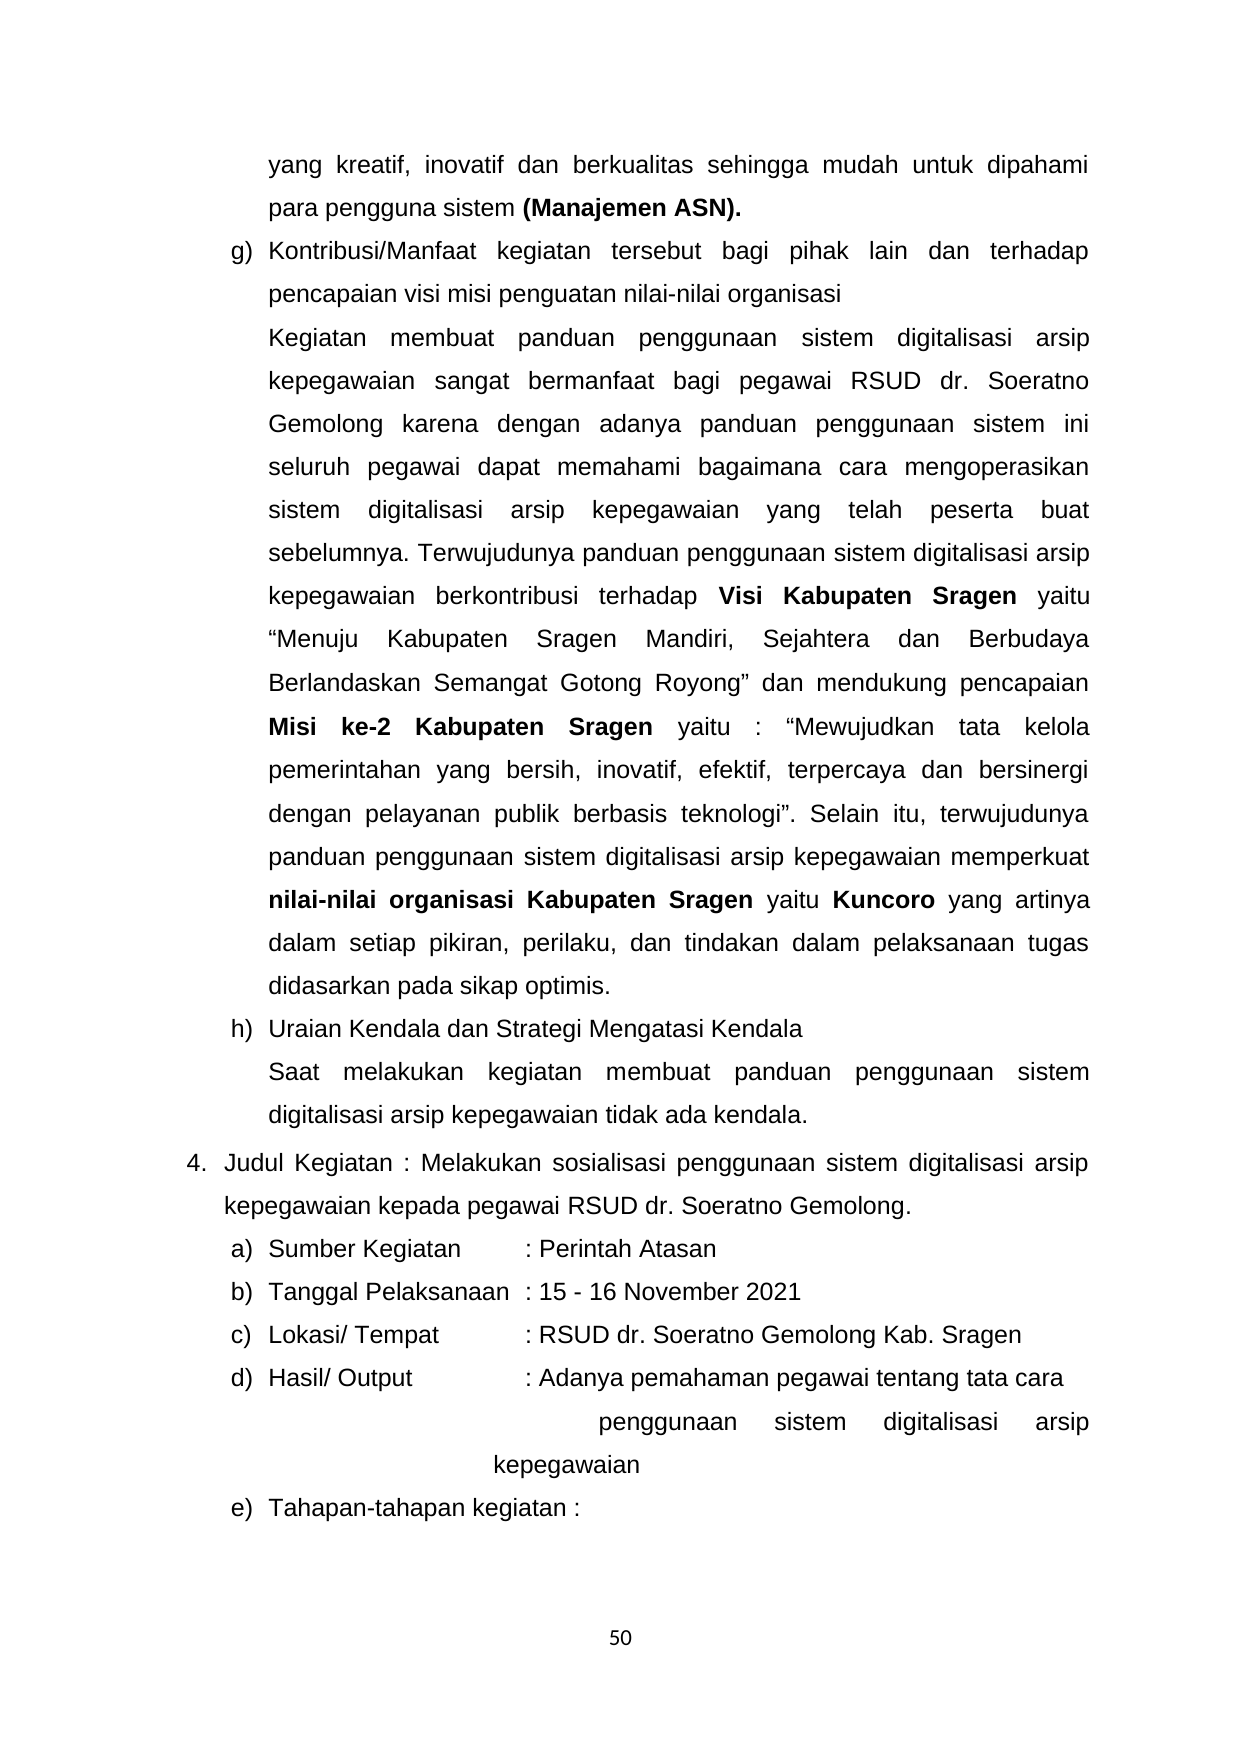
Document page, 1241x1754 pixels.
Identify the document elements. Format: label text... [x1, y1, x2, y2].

list Tanggal Pelaksanaan : 15 - 16 November 2021 [231, 1277, 1090, 1306]
list Kontribusi/Manfaat kegiatan tersebut bagi pihak lain dan terhadap pencapaian visi misi penguatan nilai-nilai organisasi [231, 236, 1090, 308]
subtitle Judul Kegiatan : Melakukan sosialisasi penggunaan sistem digitalisasi arsip kepegawaian kepada pegawai RSUD dr. Soeratno Gemolong. [186, 1148, 1090, 1220]
list Hasil/ Output : Adanya pemahaman pegawai tentang tata cara [231, 1363, 1090, 1392]
text Kegiatan membuat panduan penggunaan sistem digitalisasi arsip kepegawaian sangat bermanfaat bagi pegawai RSUD dr. Soeratno Gemolong karena dengan adanya panduan penggunaan sistem ini seluruh pegawai dapat memahami bagaimana cara mengoperasikan sistem digitalisasi arsip kepegawaian yang telah peserta buat sebelumnya. Terwujudunya panduan penggunaan sistem digitalisasi arsip kepegawaian berkontribusi terhadap Visi Kabupaten Sragen yaitu “Menuju Kabupaten Sragen Mandiri, Sejahtera dan Berbudaya Berlandaskan Semangat Gotong Royong” dan mendukung pencapaian Misi ke-2 Kabupaten Sragen yaitu : “Mewujudkan tata kelola pemerintahan yang bersih, inovatif, efektif, terpercaya dan bersinergi dengan pelayanan publik berbasis teknologi”. Selain itu, terwujudunya panduan penggunaan sistem digitalisasi arsip kepegawaian memperkuat nilai-nilai organisasi Kabupaten Sragen yaitu Kuncoro yang artinya dalam setiap pikiran, perilaku, dan tindakan dalam pelaksanaan tugas didasarkan pada sikap optimis. [268, 322, 1090, 1000]
list Lokasi/ Tempat : RSUD dr. Soeratno Gemolong Kab. Sragen [231, 1320, 1090, 1349]
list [268, 150, 1090, 222]
list Saat melakukan kegiatan membuat panduan penggunaan sistem digitalisasi arsip kepegawaian tidak ada kendala. [268, 1057, 1090, 1129]
list Tahapan-tahapan kegiatan : [231, 1493, 1090, 1522]
list penggunaan sistem digitalisasi arsip kepegawaian [493, 1407, 1090, 1478]
list Sumber Kegiatan : Perintah Atasan [231, 1234, 1090, 1263]
list Uraian Kendala dan Strategi Mengatasi Kendala [231, 1014, 1090, 1043]
